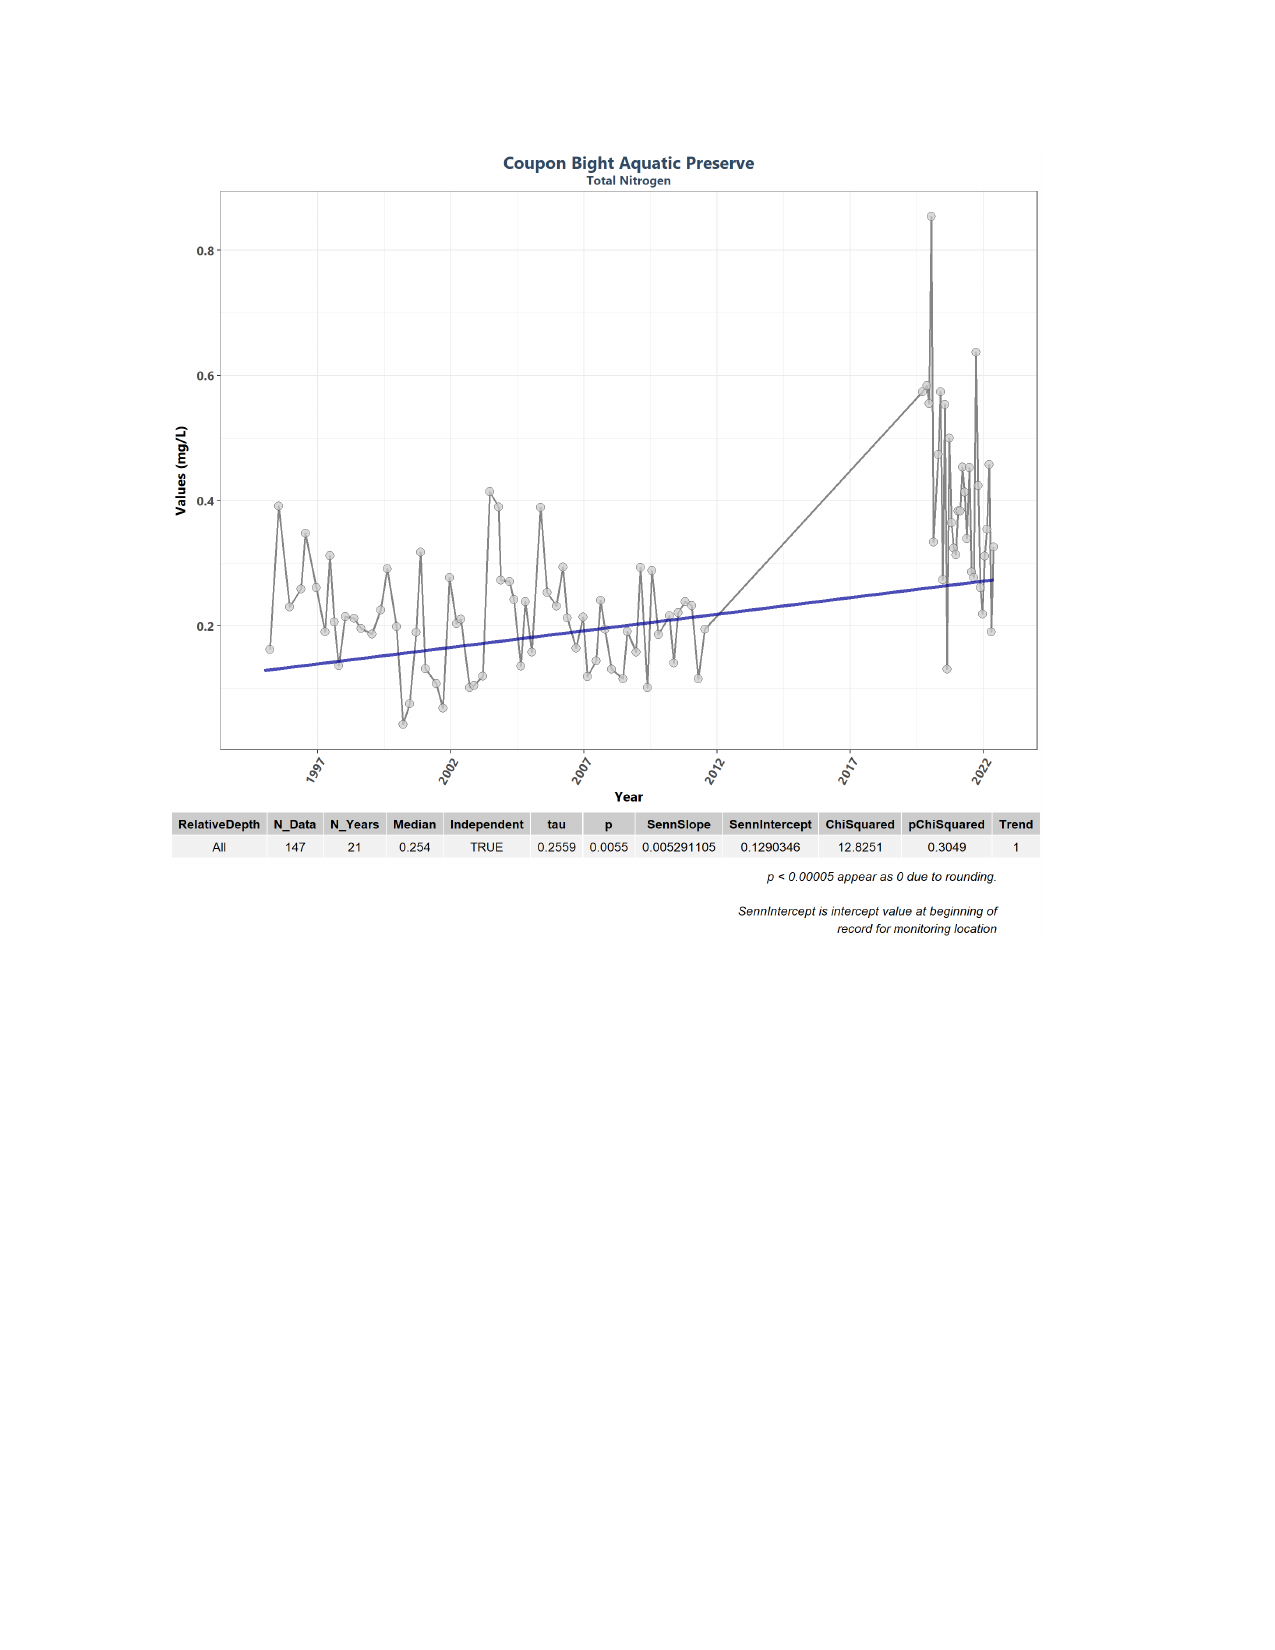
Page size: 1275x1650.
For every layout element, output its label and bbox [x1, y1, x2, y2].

picture [168, 150, 1044, 938]
